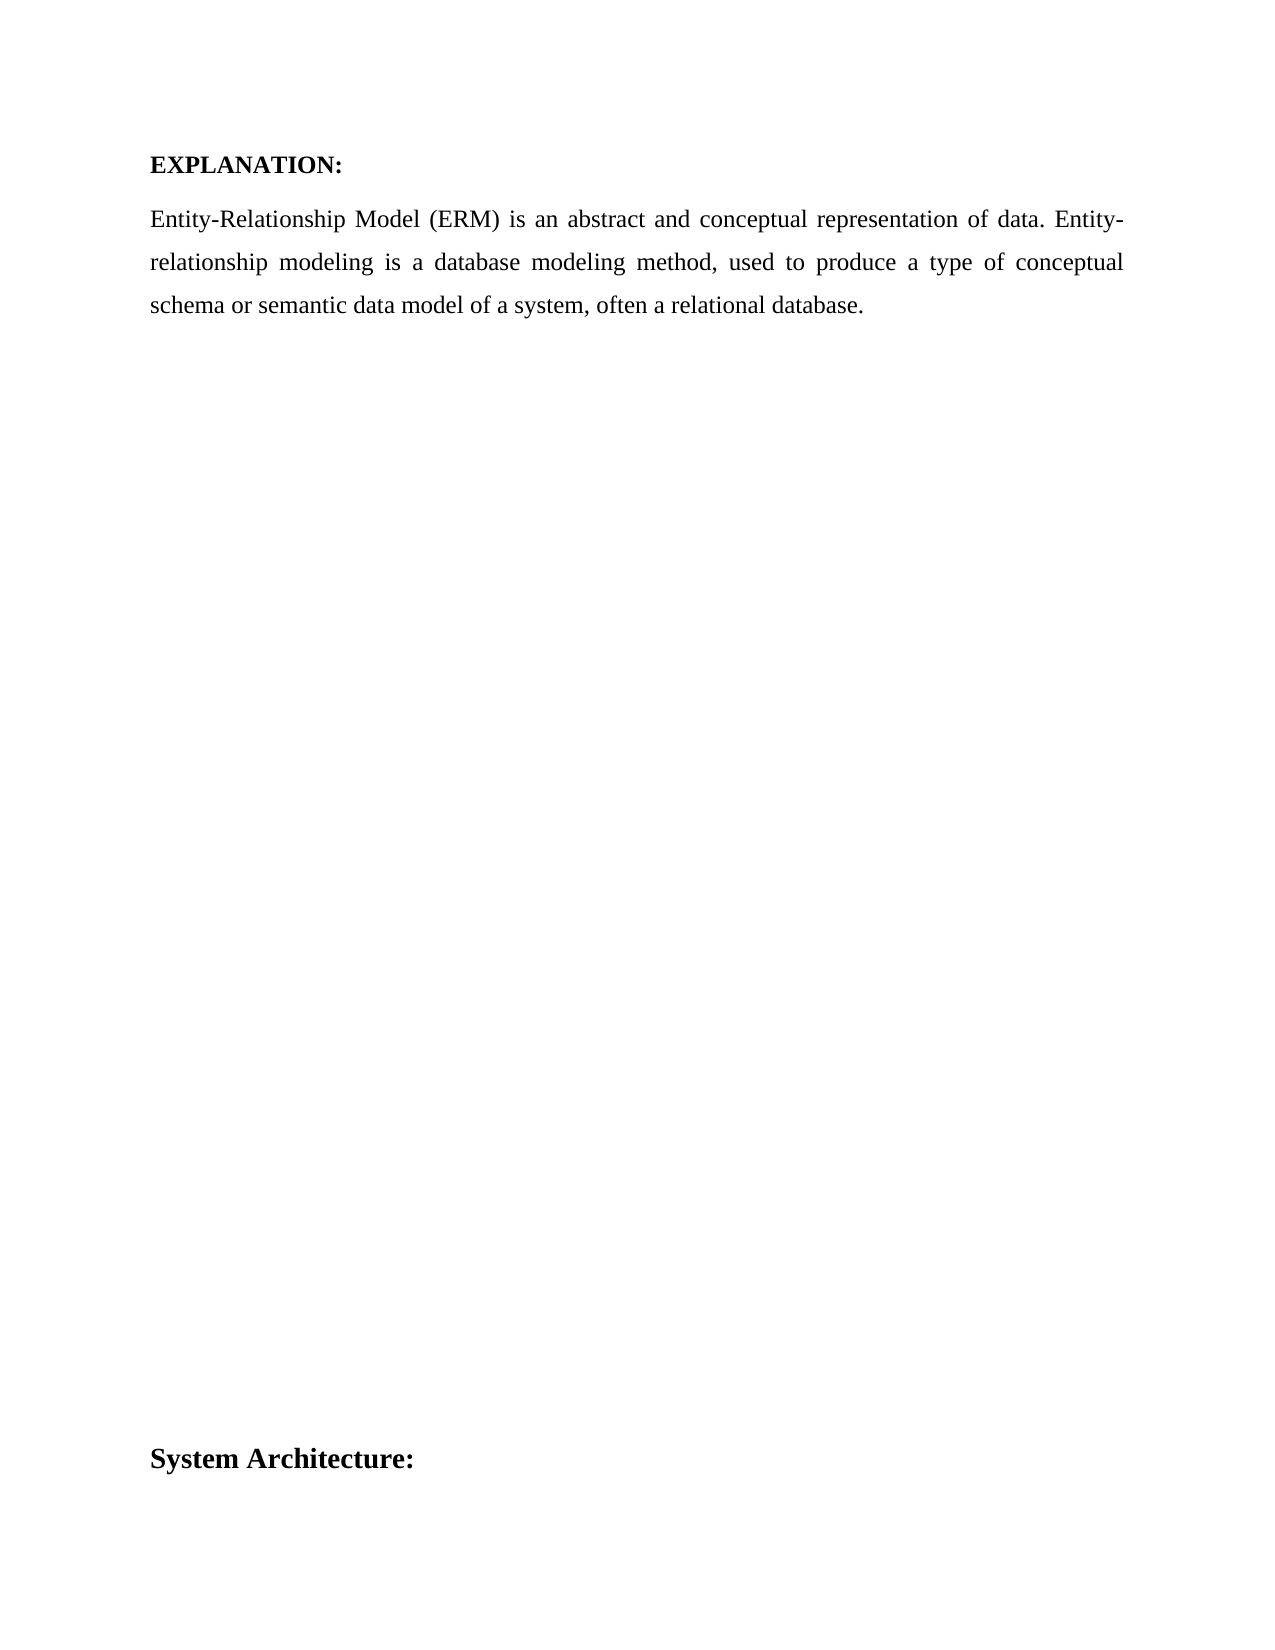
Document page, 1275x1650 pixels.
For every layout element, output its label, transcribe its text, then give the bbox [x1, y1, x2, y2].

text Entity-Relationship Model (ERM) is an abstract and conceptual representation of data. Entity-relationship modeling is a database modeling method, used to produce a type of conceptual schema or semantic data model of a system, often a relational database. [150, 204, 1125, 319]
text System Architecture: [150, 1441, 1125, 1475]
text EXPLANATION: [150, 150, 1125, 179]
